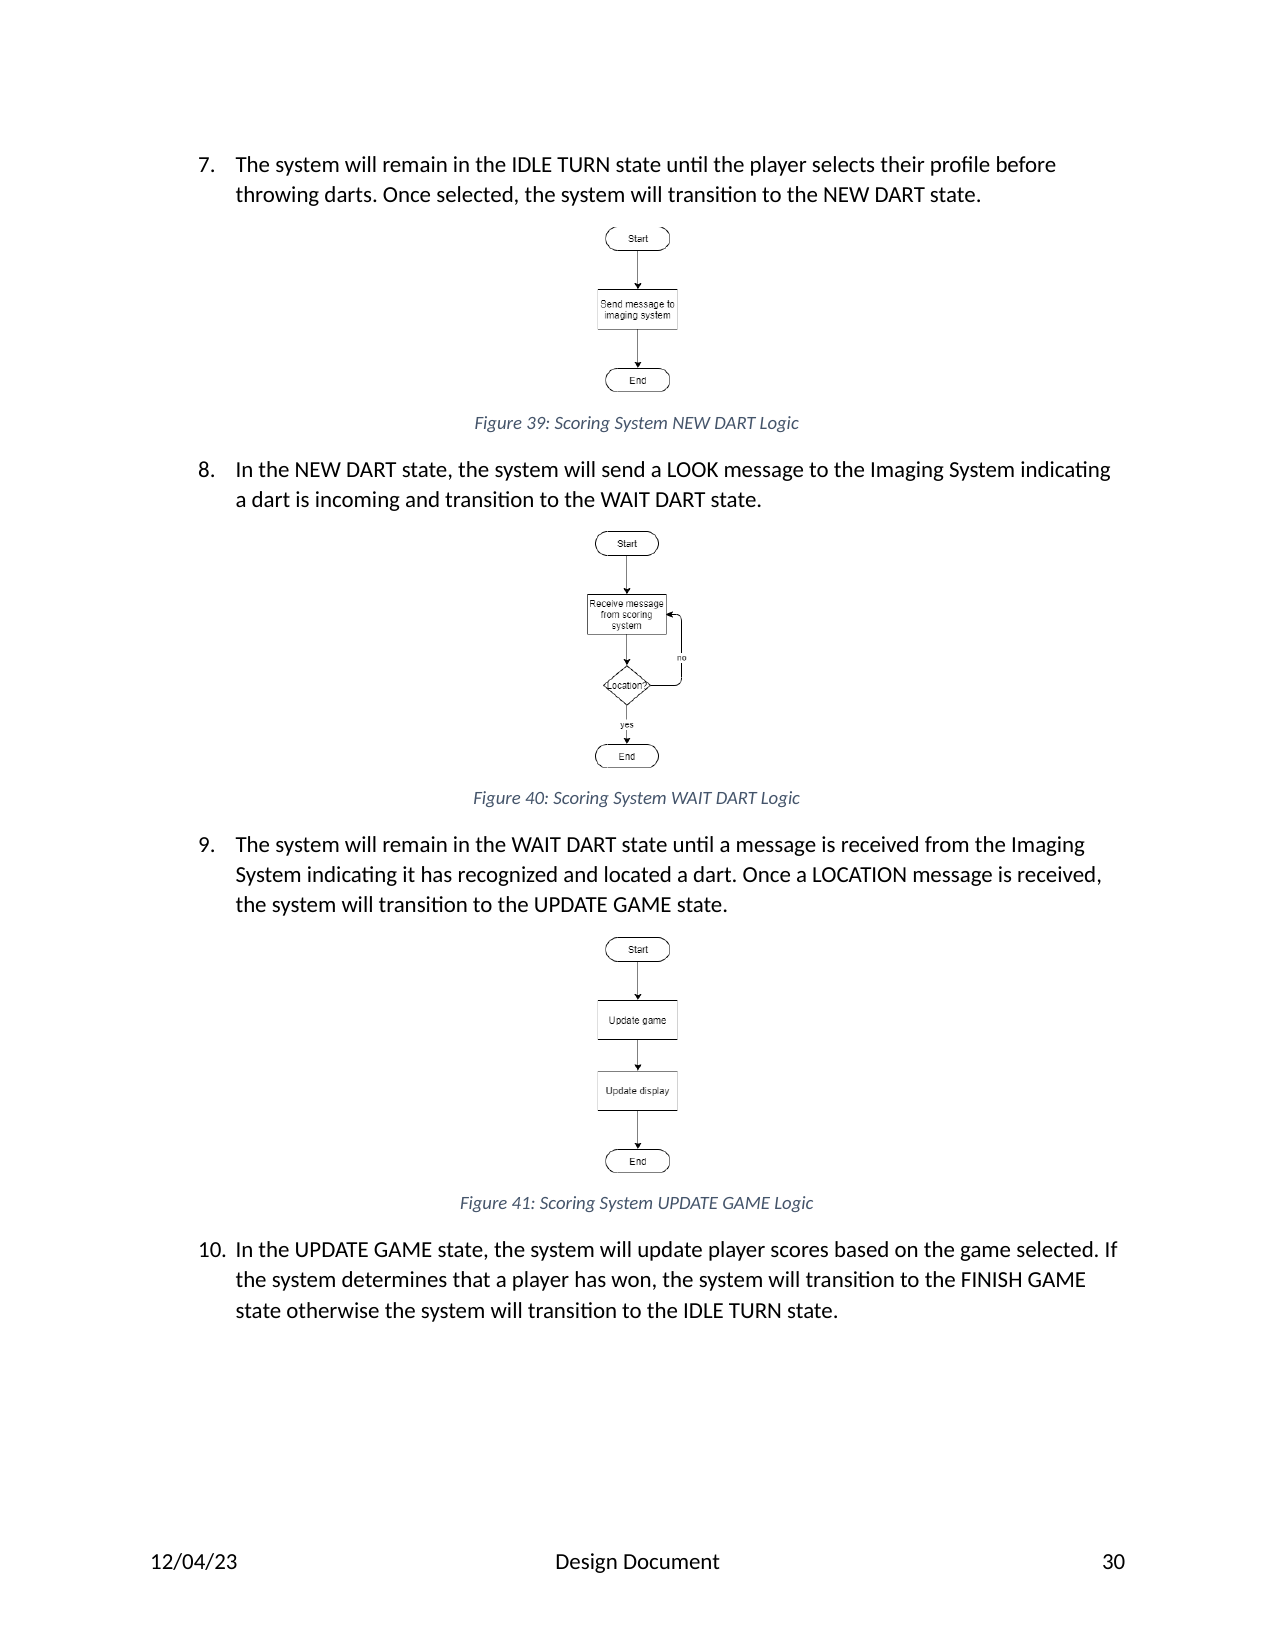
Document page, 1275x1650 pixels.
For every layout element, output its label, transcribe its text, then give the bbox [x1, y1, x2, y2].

picture [597, 227, 678, 392]
list The system will remain in the WAIT DART state until a message is received from the Imaging System indicating it has recognized and located a dart. Once a LOCATION message is received, the system will transition to the UPDATE GAME state. [198, 830, 1125, 918]
list The system will remain in the IDLE TURN state until the player selects their profile before throwing darts. Once selected, the system will transition to the NEW DART state. [198, 150, 1125, 208]
picture [587, 531, 688, 768]
list In the UPDATE GAME state, the system will update player scores based on the game selected. If the system determines that a player has won, the system will transition to the FINISH GAME state otherwise the system will transition to the IDLE TURN state. [198, 1235, 1125, 1324]
list In the NEW DART state, the system will send a LOOK message to the Imaging System indicating a dart is incoming and transition to the WAIT DART state. [198, 455, 1125, 513]
picture [597, 937, 678, 1173]
